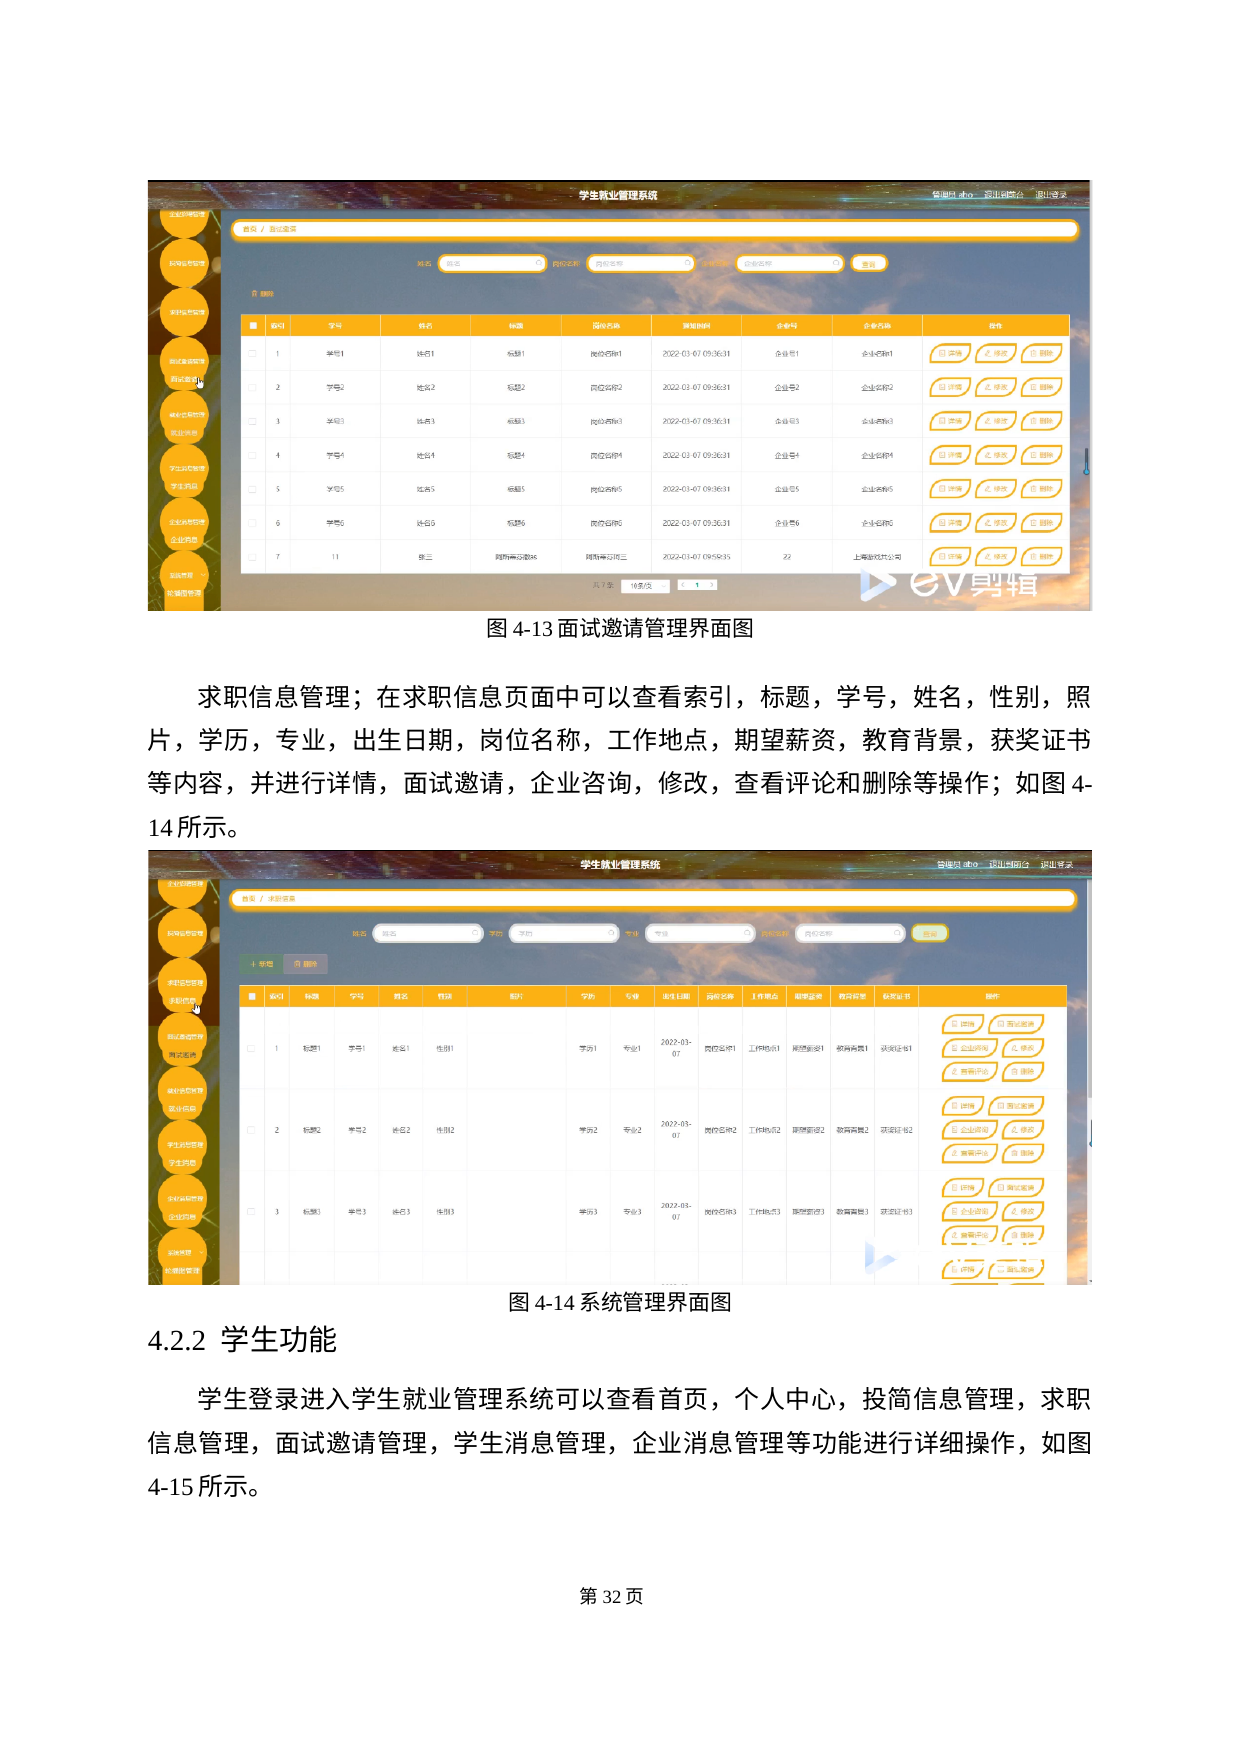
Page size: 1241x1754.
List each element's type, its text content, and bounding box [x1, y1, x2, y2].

picture [147, 180, 1093, 611]
text 图4-14系统管理界面图 [148, 1285, 1092, 1316]
text 求职信息管理；在求职信息页面中可以查看索引，标题，学号，姓名，性别，照片，学历，专业，出生日期，岗位名称，工作地点，期望薪资，教育背景，获奖证书等内容，并进行详情，面试邀请，企业咨询，修改，查看评论和删除等操作；如图4-14所示。 [148, 677, 1092, 843]
text 图4-13面试邀请管理界面图 [148, 611, 1092, 642]
picture [148, 850, 1092, 1285]
subtitle 4.2.2 学生功能 [148, 1316, 1092, 1359]
text 学生登录进入学生就业管理系统可以查看首页，个人中心，投简信息管理，求职信息管理，面试邀请管理，学生消息管理，企业消息管理等功能进行详细操作，如图4-15所示。 [148, 1380, 1092, 1503]
